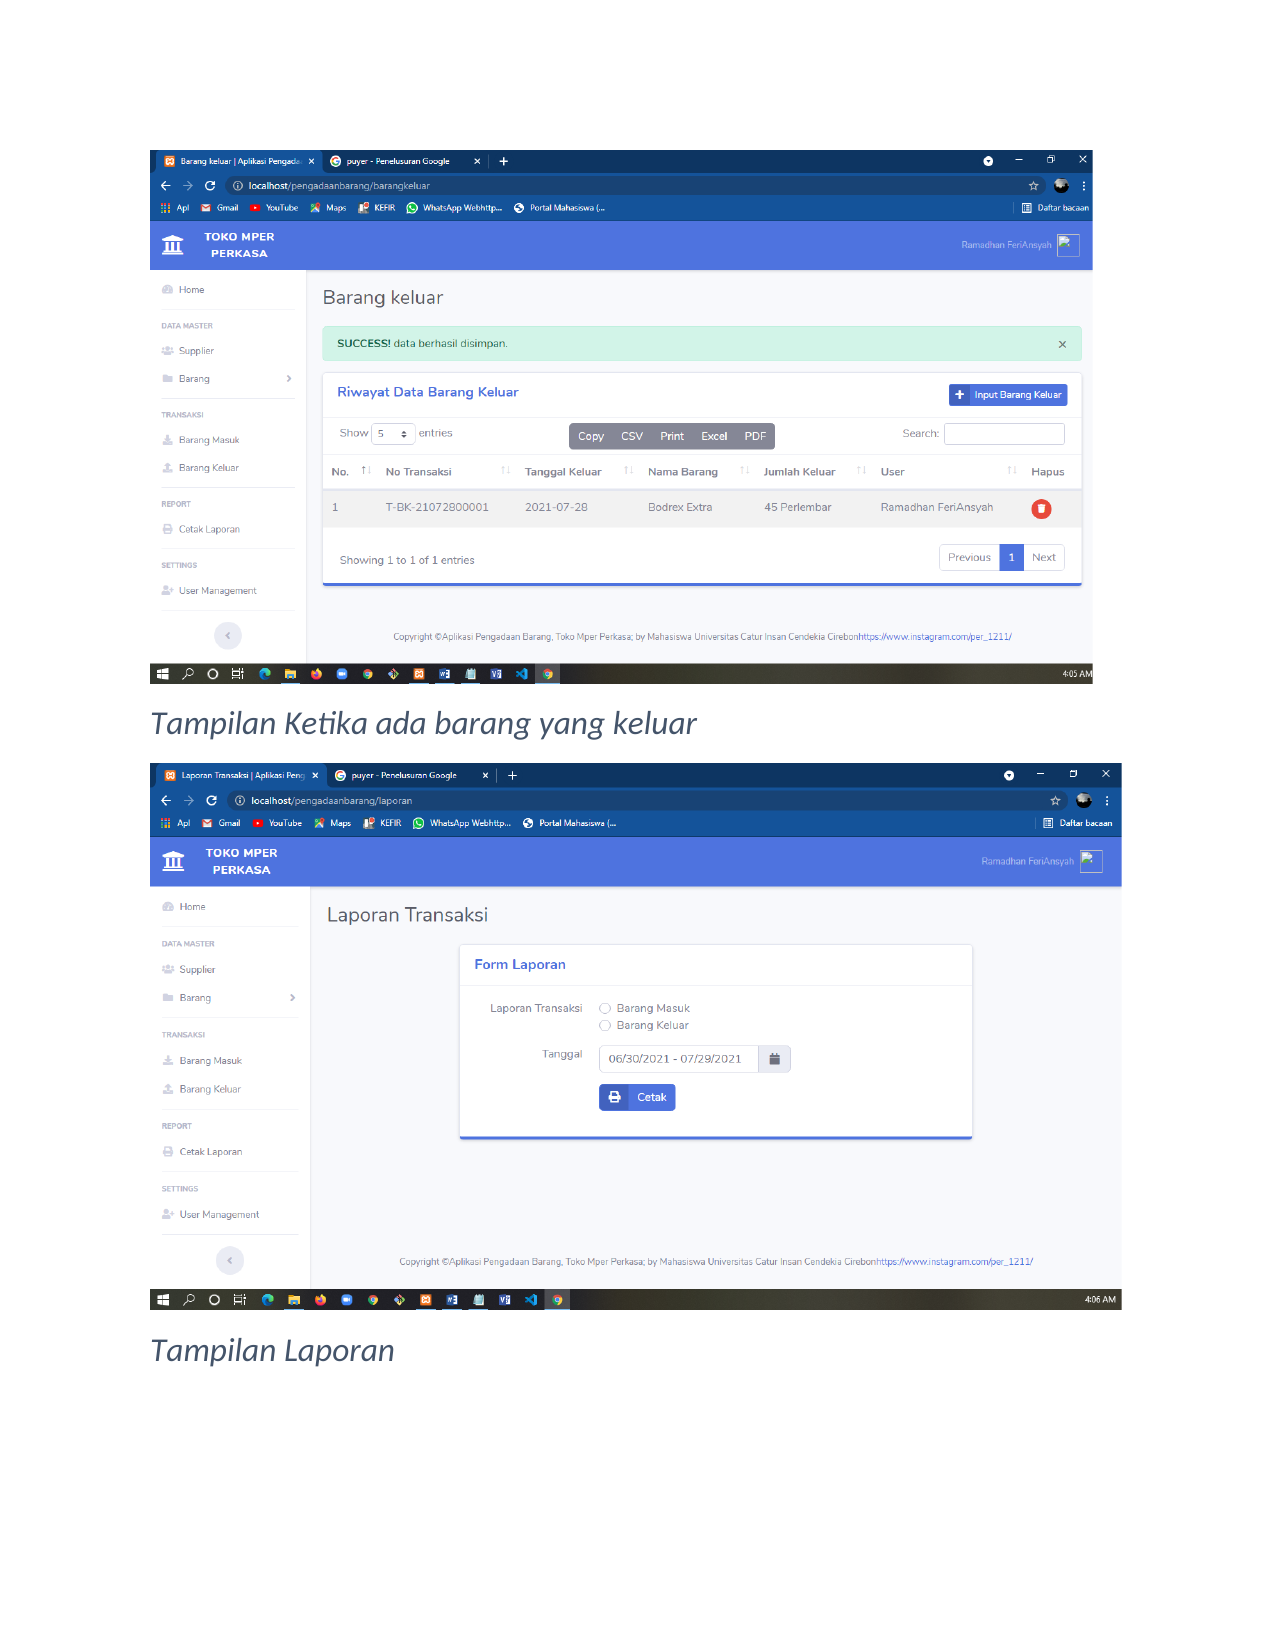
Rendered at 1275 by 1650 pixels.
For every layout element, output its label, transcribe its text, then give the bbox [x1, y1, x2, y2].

picture [150, 763, 1122, 1310]
picture [150, 150, 1093, 684]
text Tampilan Ketika ada barang yang keluar [150, 702, 1125, 743]
text Tampilan Laporan [150, 1329, 1125, 1369]
